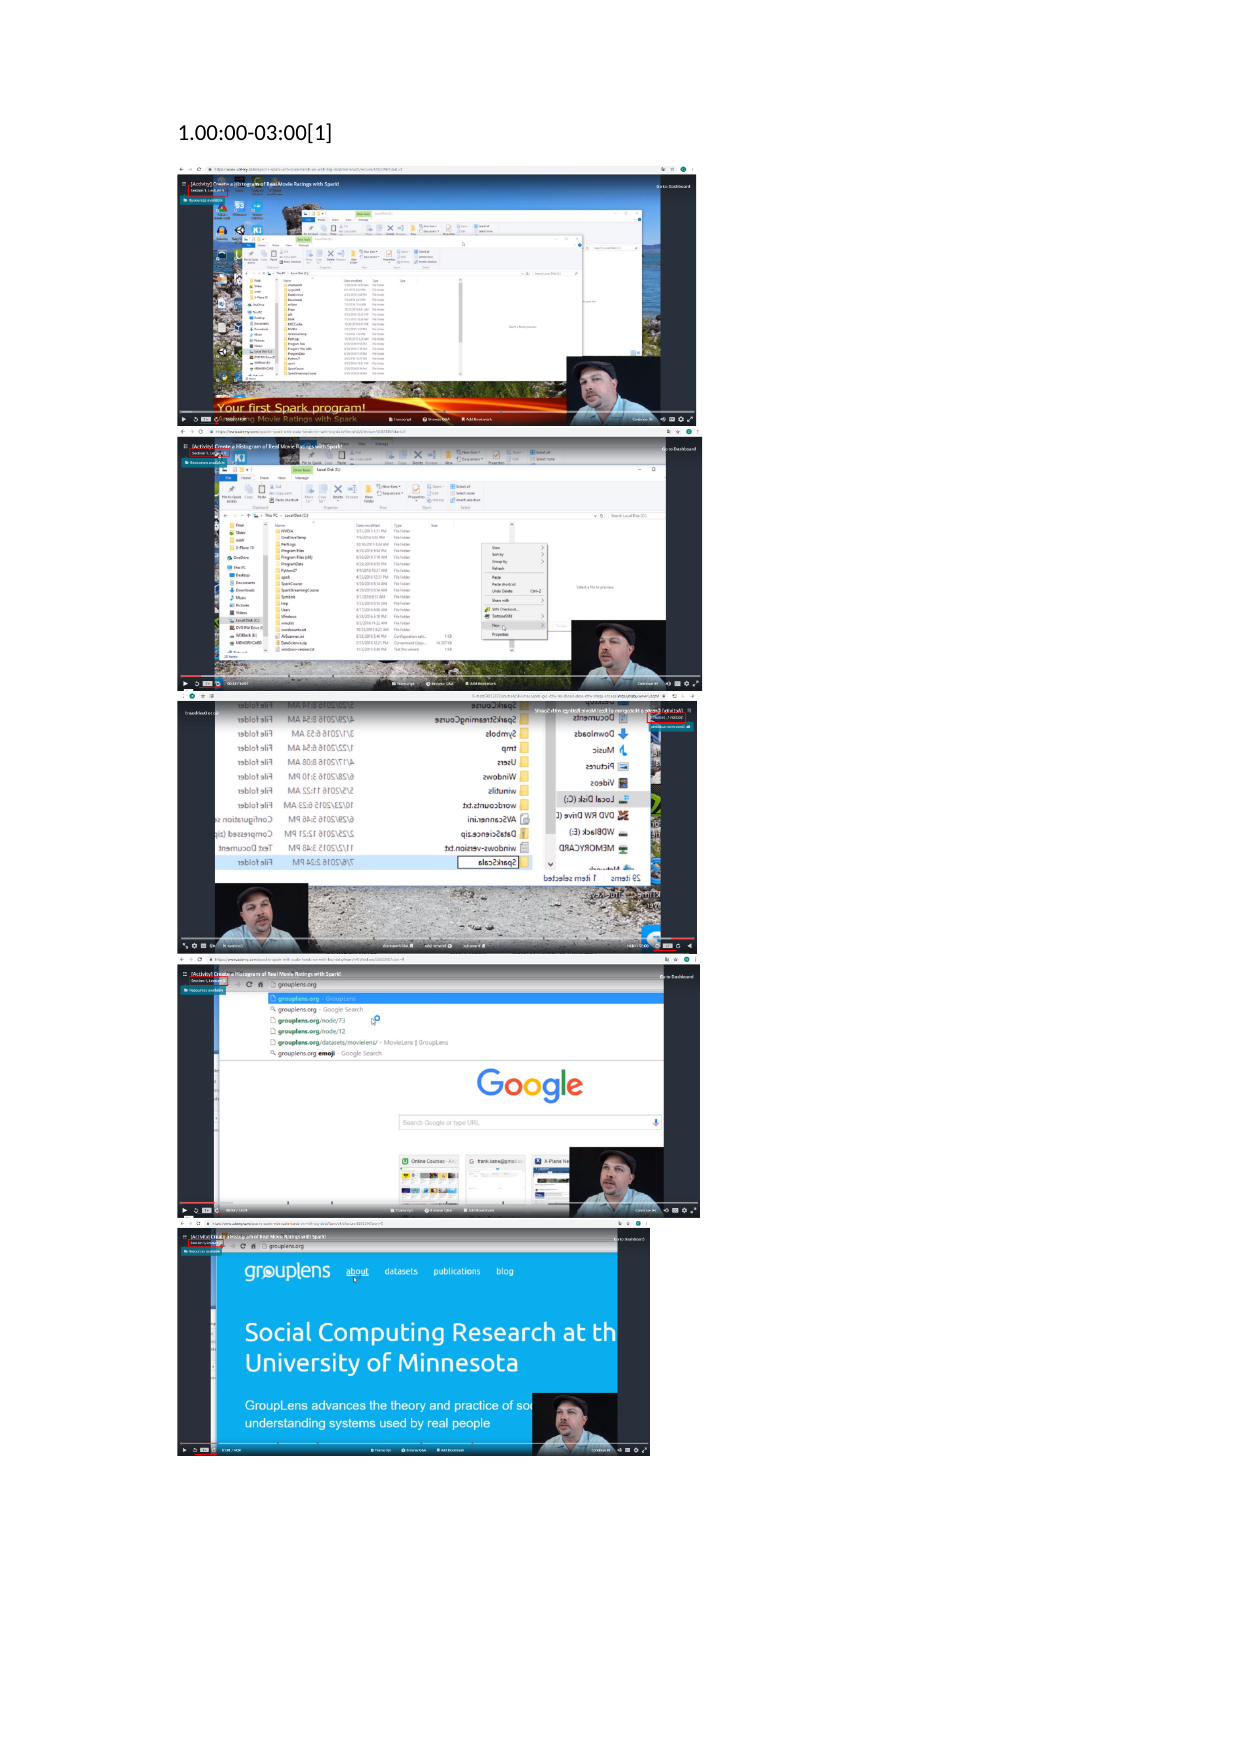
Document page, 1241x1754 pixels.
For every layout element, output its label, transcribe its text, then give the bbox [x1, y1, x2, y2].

text 1.00:00-03:00[1] [177, 118, 1152, 146]
picture [177, 165, 697, 426]
picture [177, 428, 703, 691]
picture [177, 692, 697, 954]
picture [177, 955, 700, 1218]
picture [177, 1219, 650, 1456]
